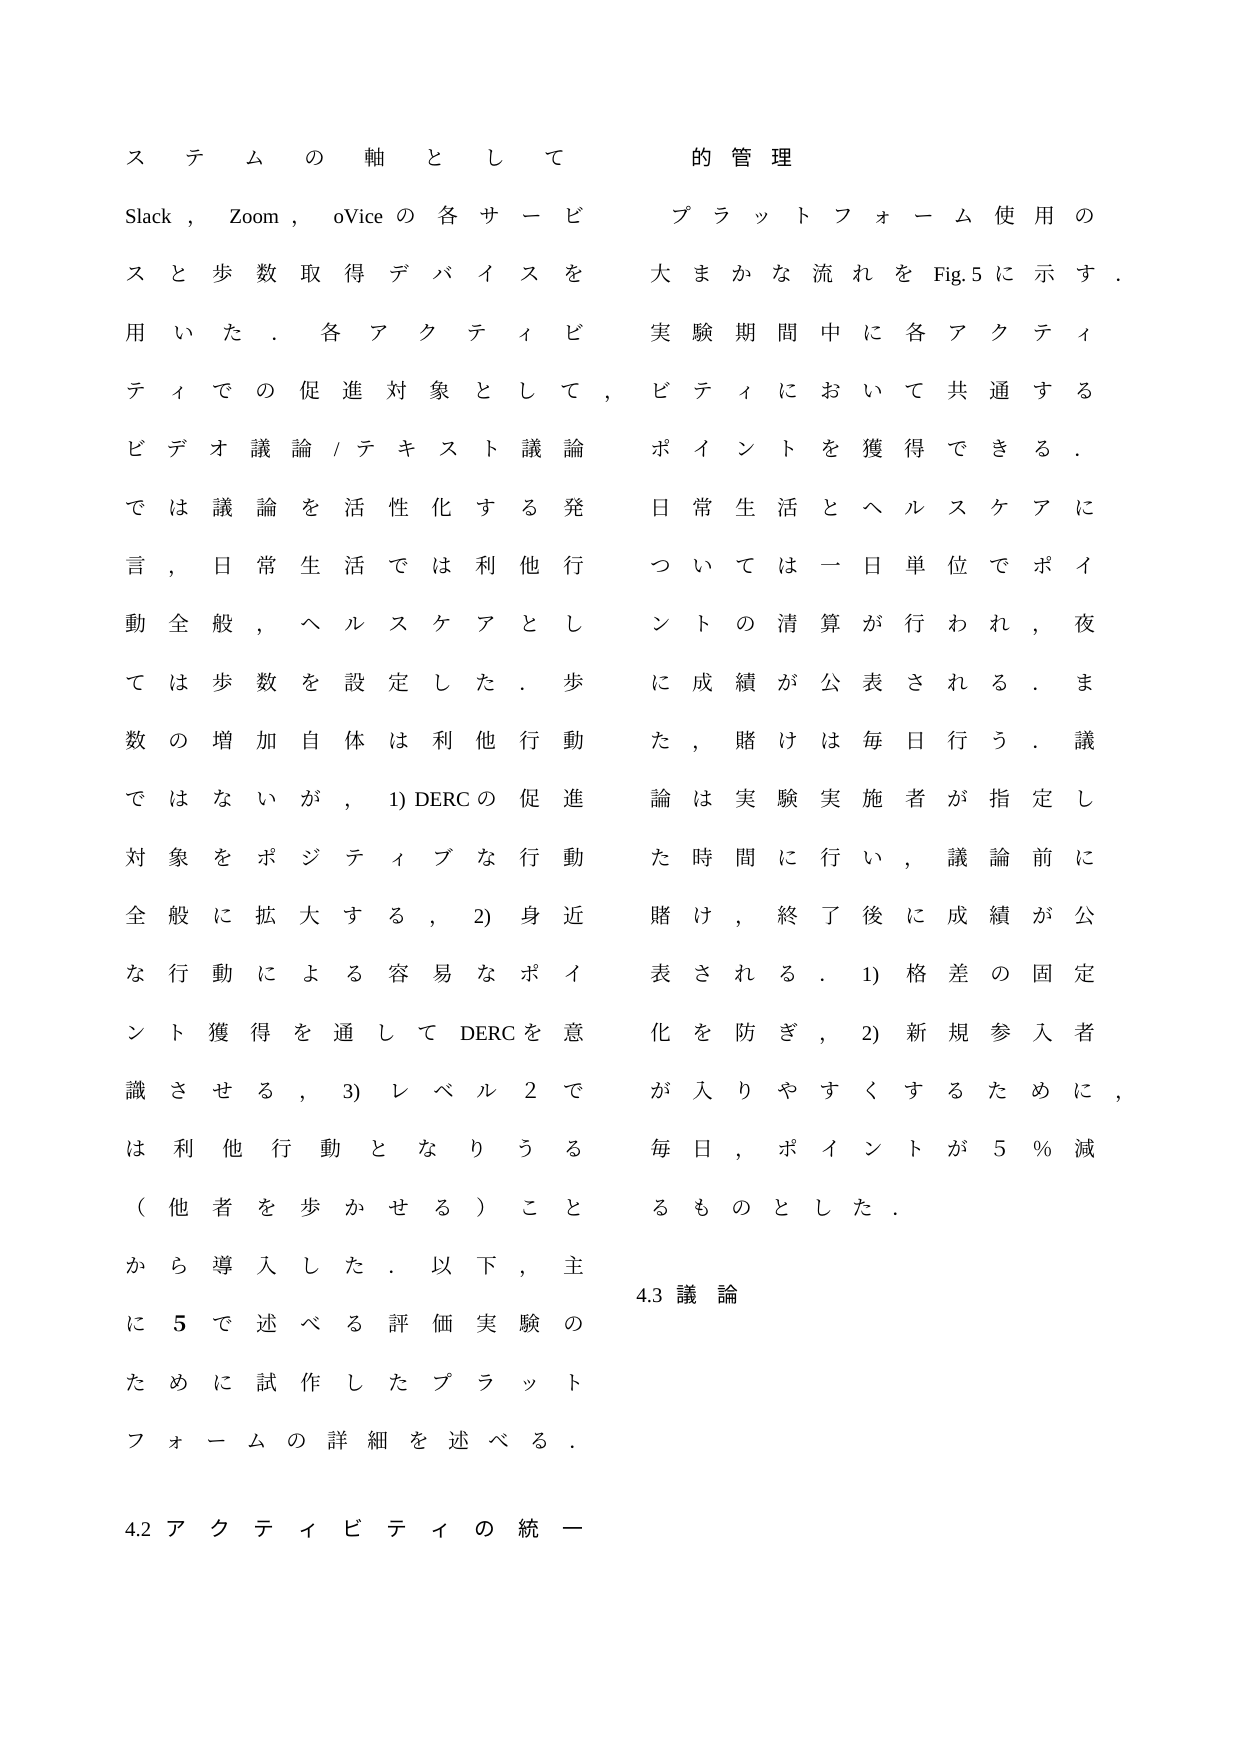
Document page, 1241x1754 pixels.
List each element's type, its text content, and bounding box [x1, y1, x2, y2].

list アクティビティの統一的管理 [636, 127, 1115, 185]
list アクティビティの統一的管理 [125, 1498, 604, 1556]
text プラットフォーム使用の大まかな流れをFig. 5に示す．実験期間中に各アクティビティにおいて共通するポイントを獲得できる．日常生活とヘルスケアについては一日単位でポイントの清算が行われ，夜に成績が公表される．また，賭けは毎日行う．議論は実験実施者が指定した時間に行い，議論前に賭け，終了後に成績が公表される．1) 格差の固定化を防ぎ，2) 新規参入者が入りやすくするために，毎日，ポイントが５％減るものとした． [636, 185, 1115, 1235]
list 議論 [636, 1264, 1115, 1323]
